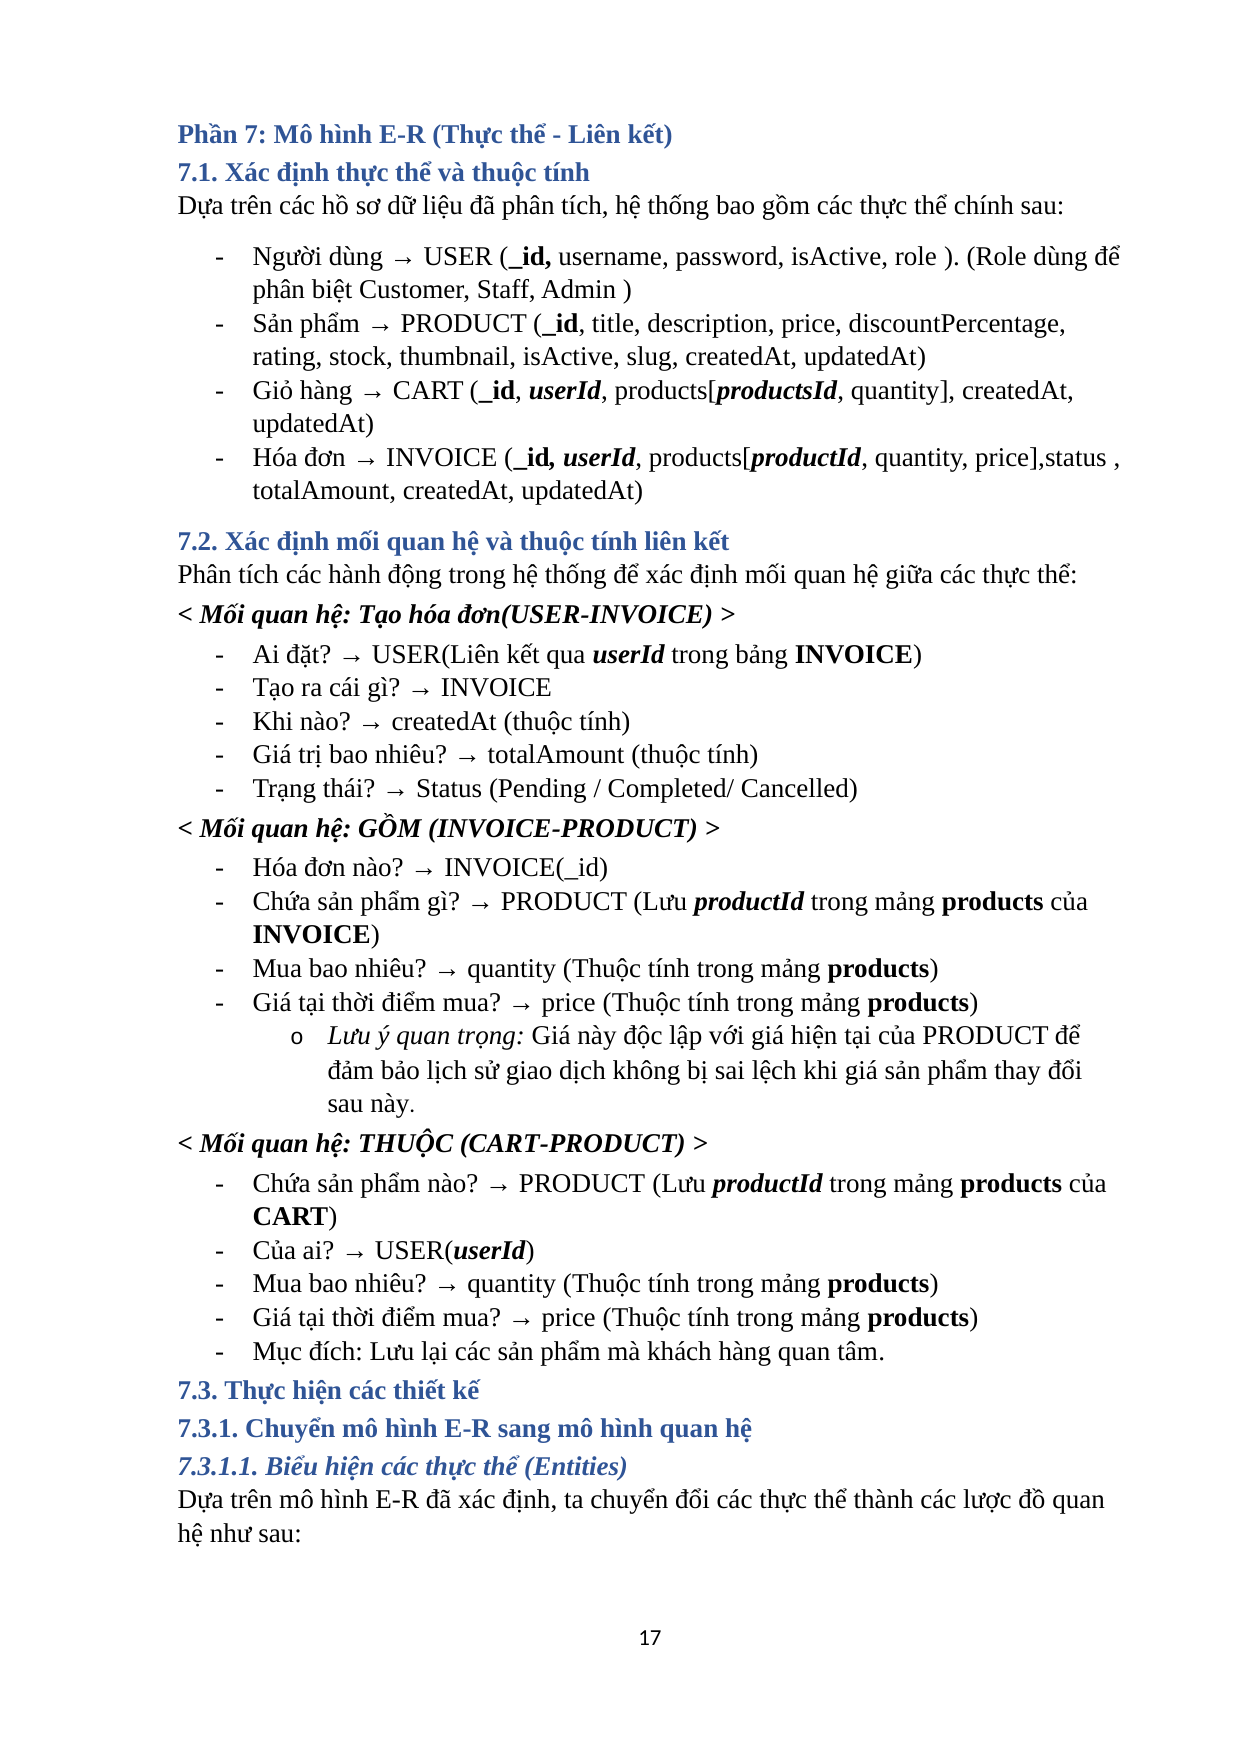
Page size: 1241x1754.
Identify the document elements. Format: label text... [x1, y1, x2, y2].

list Của ai? → USER(userId) [215, 1234, 1122, 1265]
text Dựa trên các hồ sơ dữ liệu đã phân tích, hệ thống bao gồm các thực thể chính sau: [177, 189, 1122, 221]
list Lưu ý quan trọng: Giá này độc lập với giá hiện tại của PRODUCT để đảm bảo lịch sử giao dịch không bị sai lệch khi giá sản phẩm thay đổi sau này. [290, 1019, 1122, 1118]
list Giỏ hàng → CART (_id, userId, products[productsId, quantity], createdAt, updatedAt) [215, 374, 1122, 438]
list Tạo ra cái gì? → INVOICE [215, 671, 1122, 702]
text < Mối quan hệ: GỒM (INVOICE-PRODUCT) > [177, 812, 1122, 843]
list Khi nào? → createdAt (thuộc tính) [215, 705, 1122, 736]
list Giá tại thời điểm mua? → price (Thuộc tính trong mảng products) [215, 1301, 1122, 1332]
text < Mối quan hệ: THUỘC (CART-PRODUCT) > [177, 1127, 1122, 1158]
text < Mối quan hệ: Tạo hóa đơn(USER-INVOICE) > [177, 598, 1122, 629]
list Giá tại thời điểm mua? → price (Thuộc tính trong mảng products) [215, 986, 1122, 1017]
list Hóa đơn nào? → INVOICE(_id) [215, 851, 1122, 883]
list Hóa đơn → INVOICE (_id, userId, products[productId, quantity, price],status , totalAmount, createdAt, updatedAt) [215, 441, 1122, 506]
list Mua bao nhiêu? → quantity (Thuộc tính trong mảng products) [215, 1267, 1122, 1299]
list Giá trị bao nhiêu? → totalAmount (thuộc tính) [215, 738, 1122, 769]
text Dựa trên mô hình E-R đã xác định, ta chuyển đổi các thực thể thành các lược đồ quan hệ như sau: [177, 1483, 1122, 1548]
text Phân tích các hành động trong hệ thống để xác định mối quan hệ giữa các thực thể: [177, 558, 1122, 589]
list Chứa sản phẩm gì? → PRODUCT (Lưu productId trong mảng products của INVOICE) [215, 885, 1122, 950]
list Trạng thái? → Status (Pending / Completed/ Cancelled) [215, 772, 1122, 803]
subtitle 7.2. Xác định mối quan hệ và thuộc tính liên kết [177, 524, 1122, 556]
subtitle Phần 7: Mô hình E-R (Thực thể - Liên kết) [177, 118, 1122, 149]
list Mua bao nhiêu? → quantity (Thuộc tính trong mảng products) [215, 952, 1122, 983]
subtitle 7.3.1.1. Biểu hiện các thực thể (Entities) [177, 1450, 1122, 1481]
list Sản phẩm → PRODUCT (_id, title, description, price, discountPercentage, rating, stock, thumbnail, isActive, slug, createdAt, updatedAt) [215, 307, 1122, 371]
subtitle 7.3. Thực hiện các thiết kế [177, 1374, 1122, 1406]
list Ai đặt? → USER(Liên kết qua userId trong bảng INVOICE) [215, 638, 1122, 669]
subtitle 7.1. Xác định thực thể và thuộc tính [177, 156, 1122, 187]
subtitle 7.3.1. Chuyển mô hình E-R sang mô hình quan hệ [177, 1412, 1122, 1443]
list Chứa sản phẩm nào? → PRODUCT (Lưu productId trong mảng products của CART) [215, 1167, 1122, 1232]
list Mục đích: Lưu lại các sản phẩm mà khách hàng quan tâm. [215, 1334, 1122, 1366]
list Người dùng → USER (_id, username, password, isActive, role ). (Role dùng để phân biệt Customer, Staff, Admin ) [215, 239, 1122, 304]
